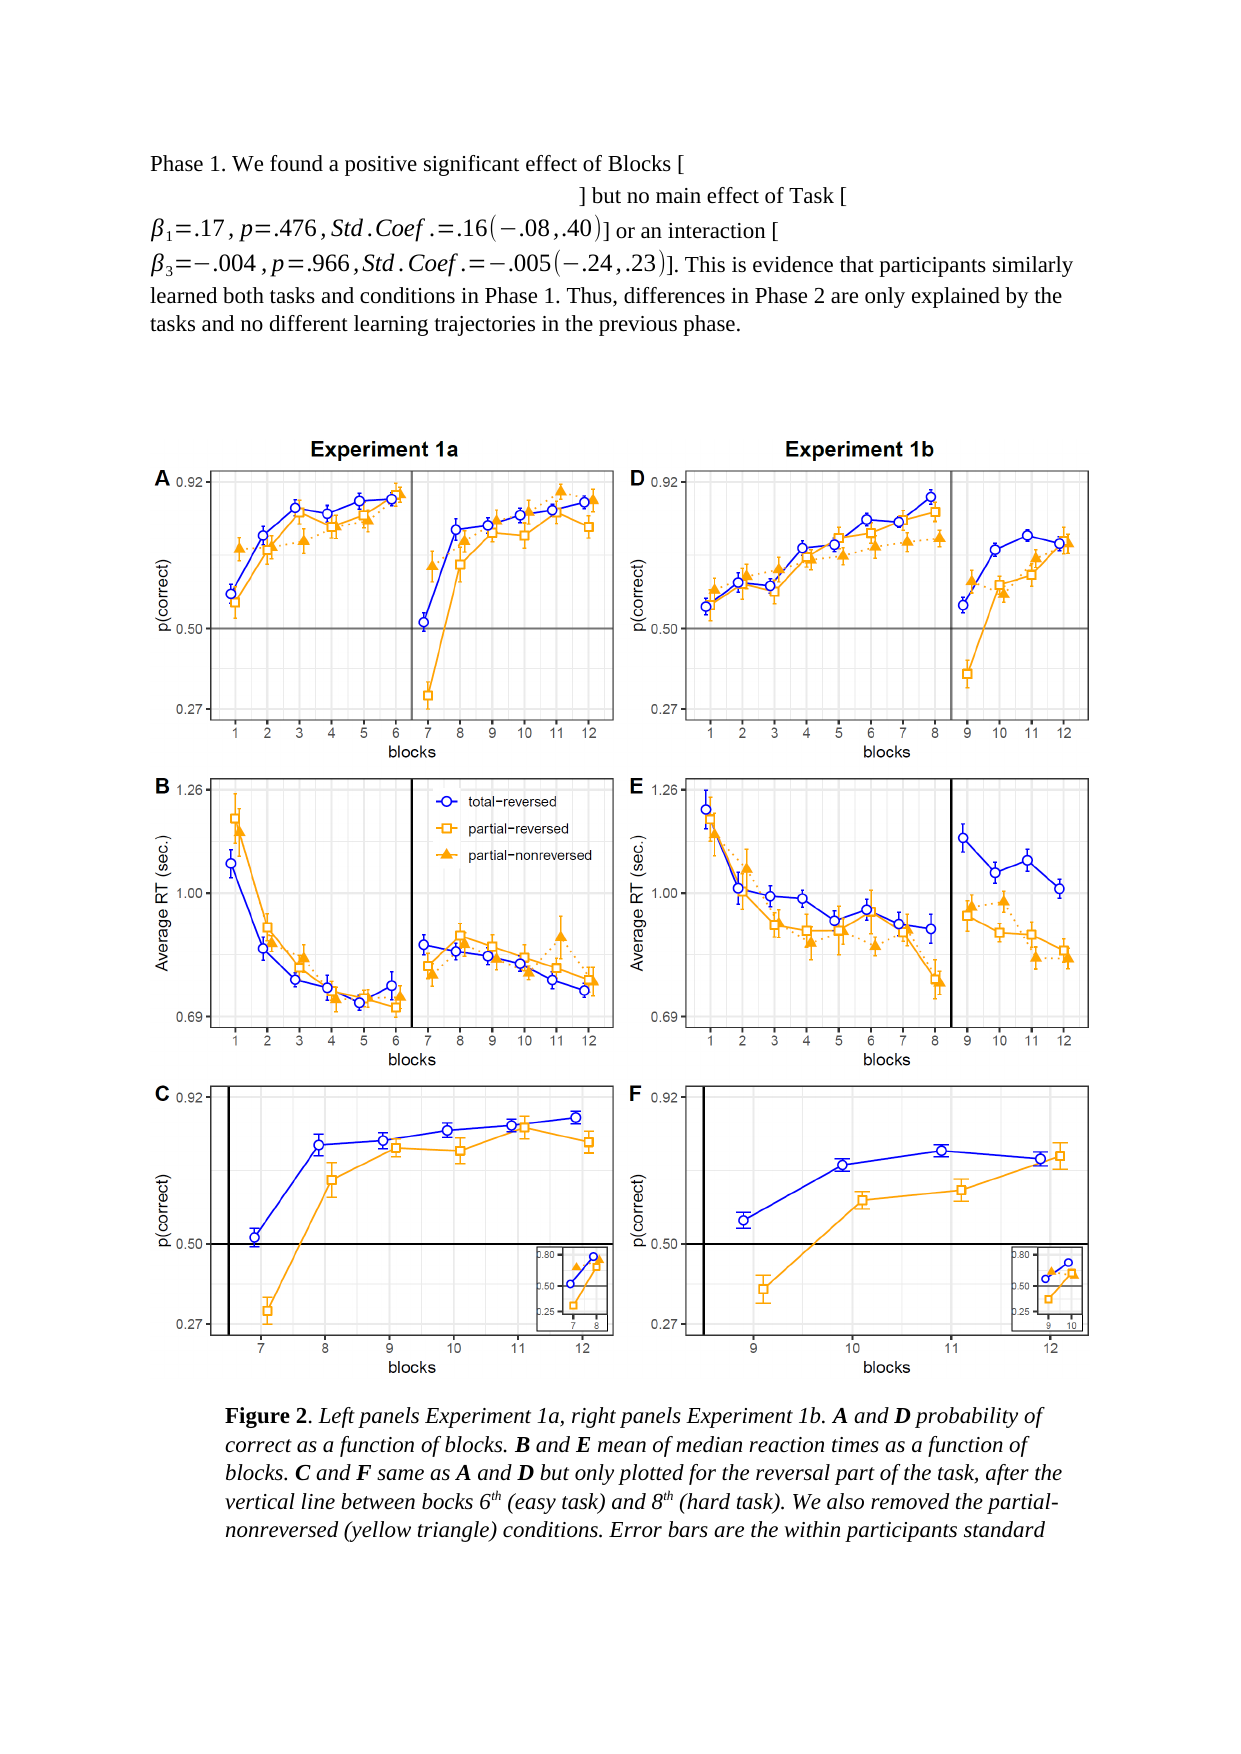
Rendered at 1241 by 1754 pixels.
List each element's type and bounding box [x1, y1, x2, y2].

text [225, 1403, 1090, 1543]
picture [150, 439, 1091, 1379]
text [150, 150, 1090, 337]
